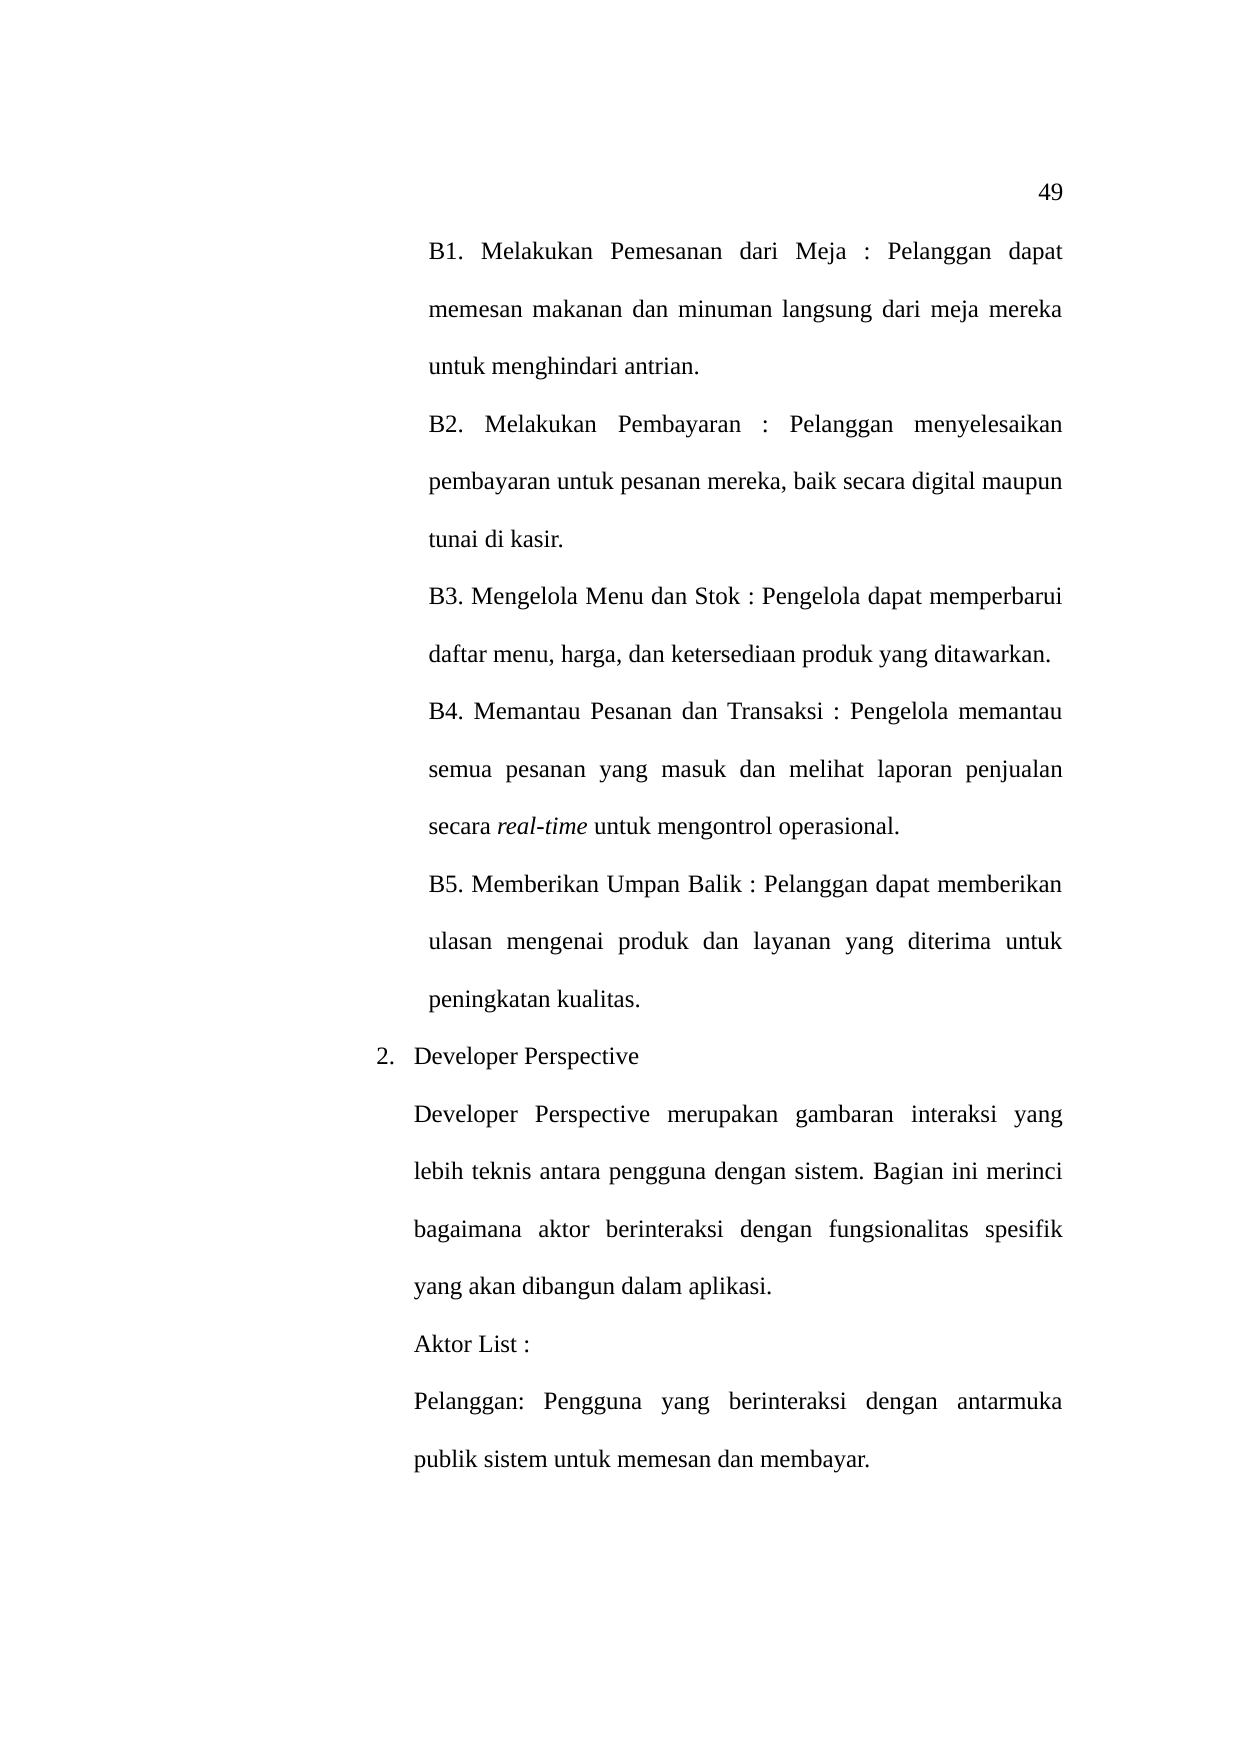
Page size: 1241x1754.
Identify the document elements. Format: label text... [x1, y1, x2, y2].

list B5. Memberikan Umpan Balik : Pelanggan dapat memberikan ulasan mengenai produk dan layanan yang diterima untuk peningkatan kualitas. [428, 869, 1063, 1012]
list B1. Melakukan Pemesanan dari Meja : Pelanggan dapat memesan makanan dan minuman langsung dari meja mereka untuk menghindari antrian. [428, 236, 1063, 380]
list Aktor List : [413, 1329, 1063, 1357]
list Pelanggan: Pengguna yang berinteraksi dengan antarmuka publik sistem untuk memesan dan membayar. [413, 1386, 1063, 1472]
list Developer Perspective merupakan gambaran interaksi yang lebih teknis antara pengguna dengan sistem. Bagian ini merinci bagaimana aktor berinteraksi dengan fungsionalitas spesifik yang akan dibangun dalam aplikasi. [413, 1099, 1063, 1300]
list B3. Mengelola Menu dan Stok : Pengelola dapat memperbarui daftar menu, harga, dan ketersediaan produk yang ditawarkan. [428, 581, 1063, 667]
list B2. Melakukan Pembayaran : Pelanggan menyelesaikan pembayaran untuk pesanan mereka, baik secara digital maupun tunai di kasir. [428, 409, 1063, 552]
list B4. Memantau Pesanan dan Transaksi : Pengelola memantau semua pesanan yang masuk dan melihat laporan penjualan secara real-time untuk mengontrol operasional. [428, 696, 1063, 840]
list Developer Perspective [376, 1041, 1063, 1070]
